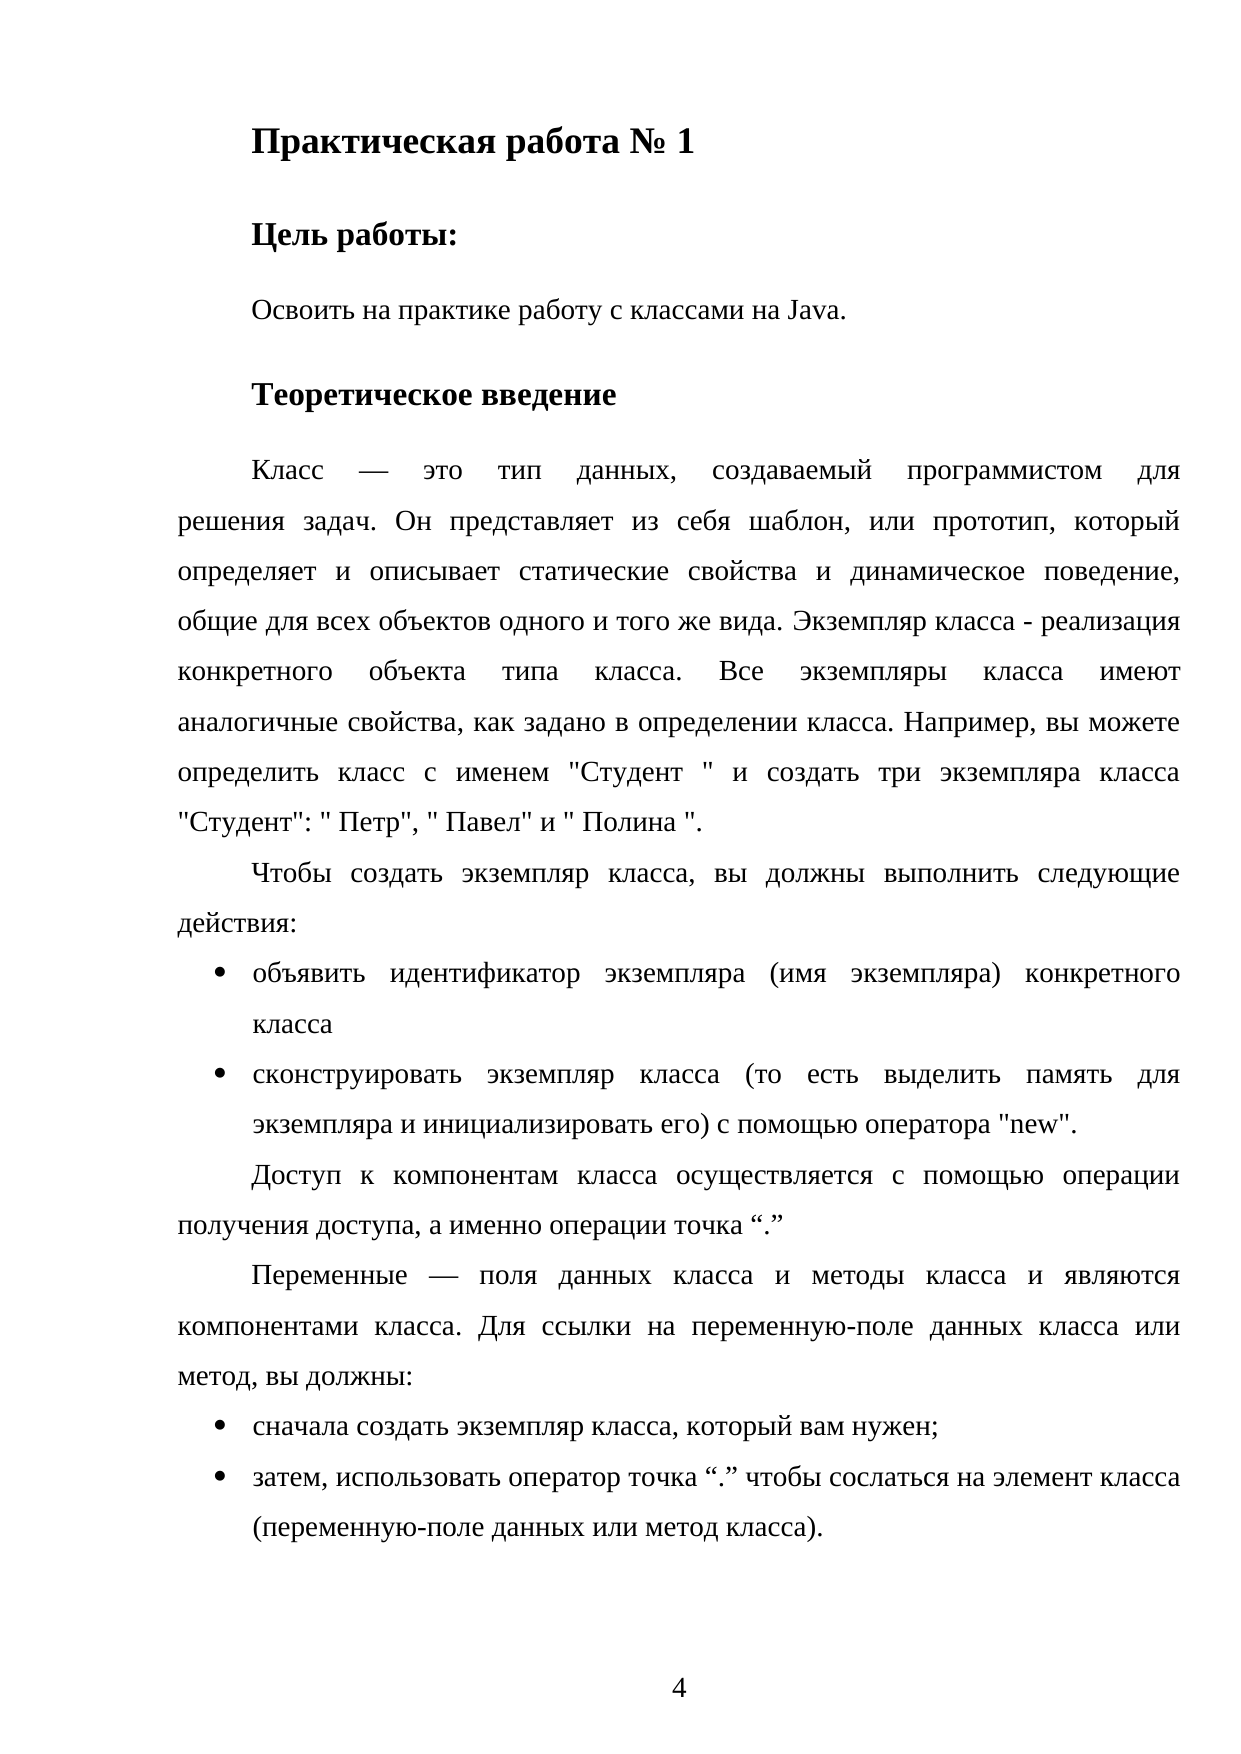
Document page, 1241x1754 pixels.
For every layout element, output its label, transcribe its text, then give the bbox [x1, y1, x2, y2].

text Теоретическое введение [251, 374, 1181, 412]
list cконструировать экземпляр класса (то есть выделить память для экземпляра и инициализировать его) с помощью оператора "new". [215, 1056, 1181, 1140]
text Переменные — поля данных класса и методы класса и являются компонентами класса. Для ссылки на переменную-поле данных класса или метод, вы должны: [177, 1257, 1181, 1392]
list затем, использовать оператор точка “.” чтобы сослаться на элемент класса (переменную-поле данных или метод класса). [215, 1459, 1181, 1543]
text Освоить на практике работу с классами на Java. [177, 292, 1181, 326]
text Класс — это тип данных, создаваемый программистом для решения задач. Он представляет из себя шаблон, или прототип, который определяет и описывает статические свойства и динамическое поведение, общие для всех объектов одного и того же вида. Экземпляр класса - реализация конкретного объекта типа класса. Все экземпляры класса имеют аналогичные свойства, как задано в определении класса. Например, вы можете определить класс с именем "Студент " и создать три экземпляра класса "Студент": " Петр", " Павел" и " Полина ". [177, 452, 1181, 838]
text Доступ к компонентам класса осуществляется с помощью операции получения доступа, а именно операции точка “.” [177, 1157, 1181, 1241]
list объявить идентификатор экземпляра (имя экземпляра) конкретного класса [215, 955, 1181, 1039]
text Чтобы создать экземпляр класса, вы должны выполнить следующие действия: [177, 855, 1181, 939]
text Практическая работа № 1 [251, 118, 1181, 161]
list сначала создать экземпляр класса, который вам нужен; [215, 1408, 1181, 1442]
text Цель работы: [251, 214, 1181, 252]
